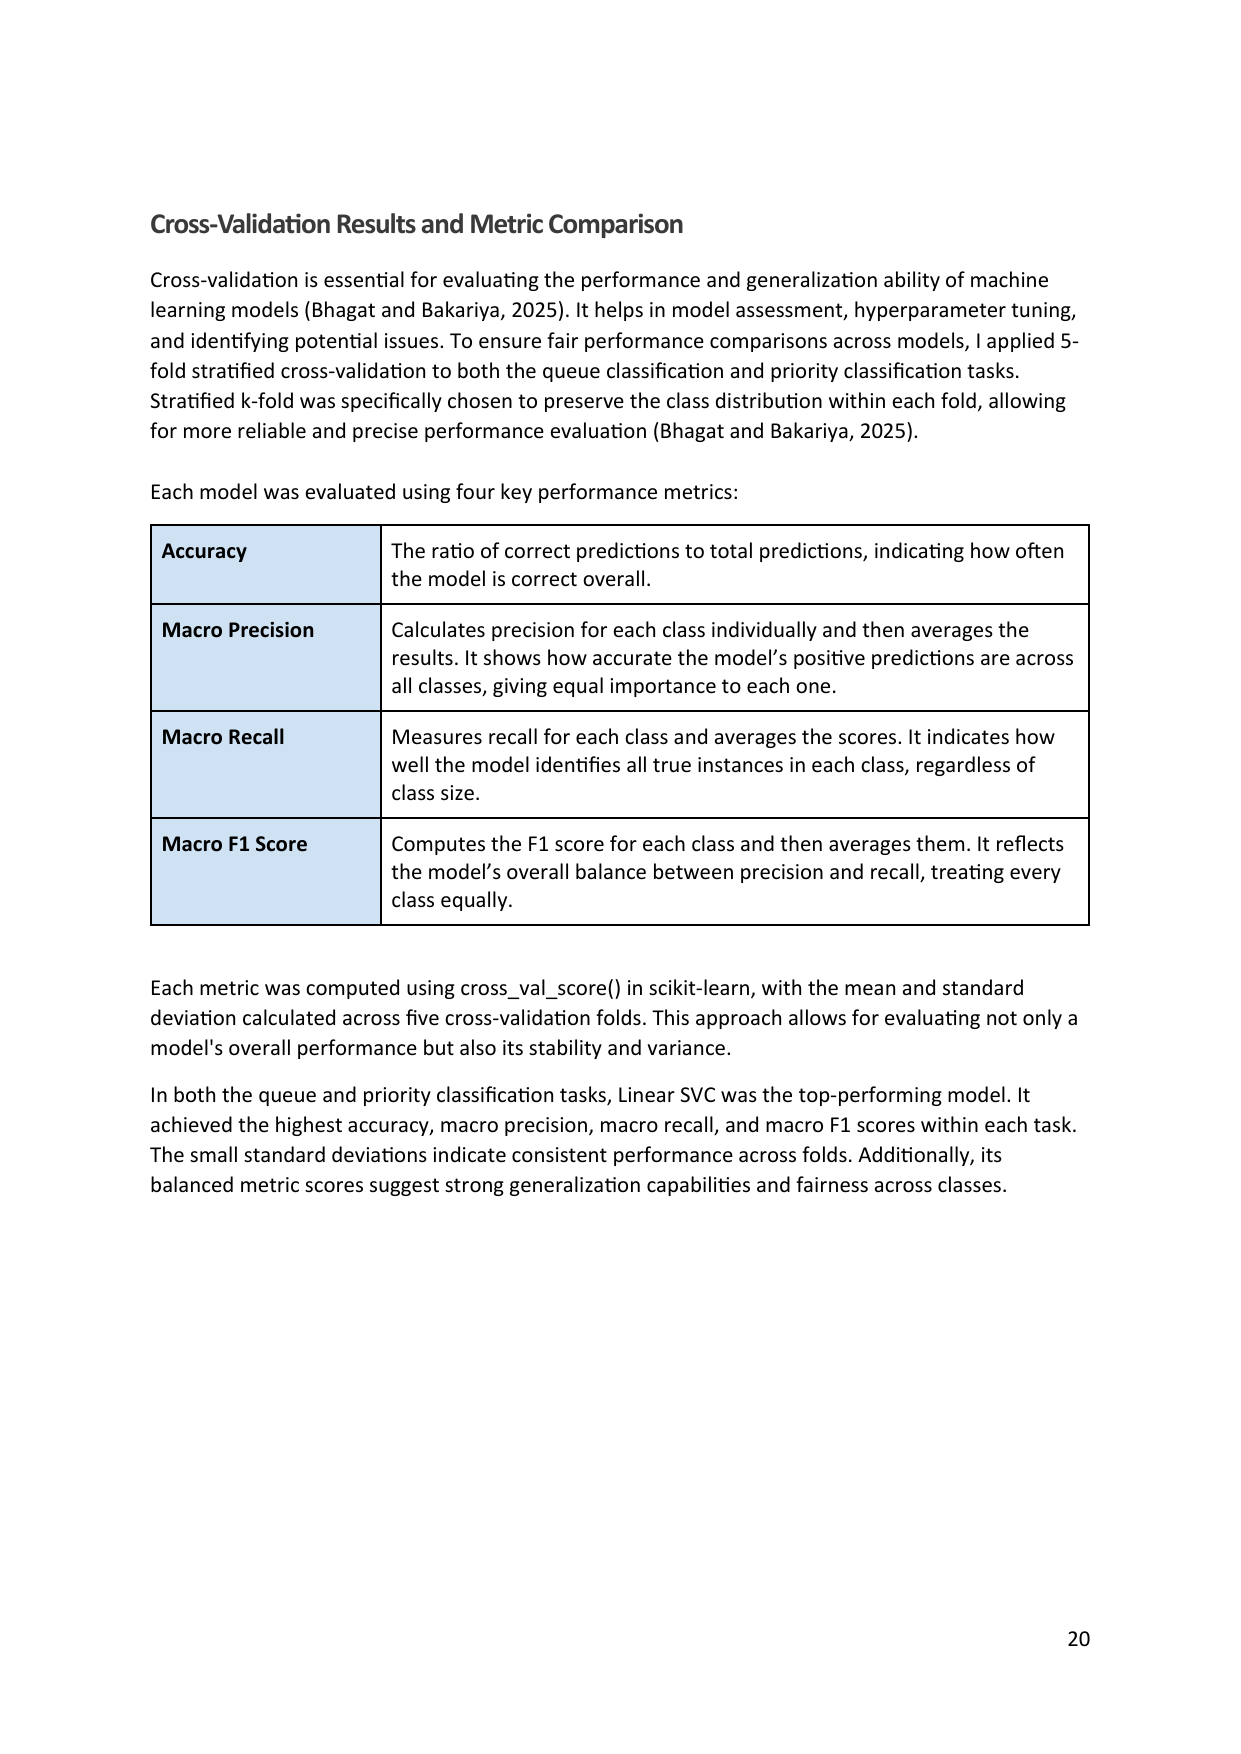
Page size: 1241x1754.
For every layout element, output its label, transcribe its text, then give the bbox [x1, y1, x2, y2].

text Each metric was computed using cross_val_score() in scikit-learn, with the mean and standard deviation calculated across five cross-validation folds. This approach allows for evaluating not only a model's overall performance but also its stability and variance. [150, 973, 1090, 1061]
subtitle Cross-Validation Results and Metric Comparison [150, 205, 1090, 241]
text Cross-validation is essential for evaluating the performance and generalization ability of machine learning models (Bhagat and Bakariya, 2025). It helps in model assessment, hyperparameter tuning, and identifying potential issues. To ensure fair performance comparisons across models, I applied 5-fold stratified cross-validation to both the queue classification and priority classification tasks. Stratified k-fold was specifically chosen to preserve the class distribution within each fold, allowing for more reliable and precise performance evaluation (Bhagat and Bakariya, 2025). Each model was evaluated using four key performance metrics: [150, 266, 1090, 505]
text In both the queue and priority classification tasks, Linear SVC was the top-performing model. It achieved the highest accuracy, macro precision, macro recall, and macro F1 scores within each task. The small standard deviations indicate consistent performance across folds. Additionally, its balanced metric scores suggest strong generalization capabilities and fairness across classes. [150, 1080, 1090, 1199]
